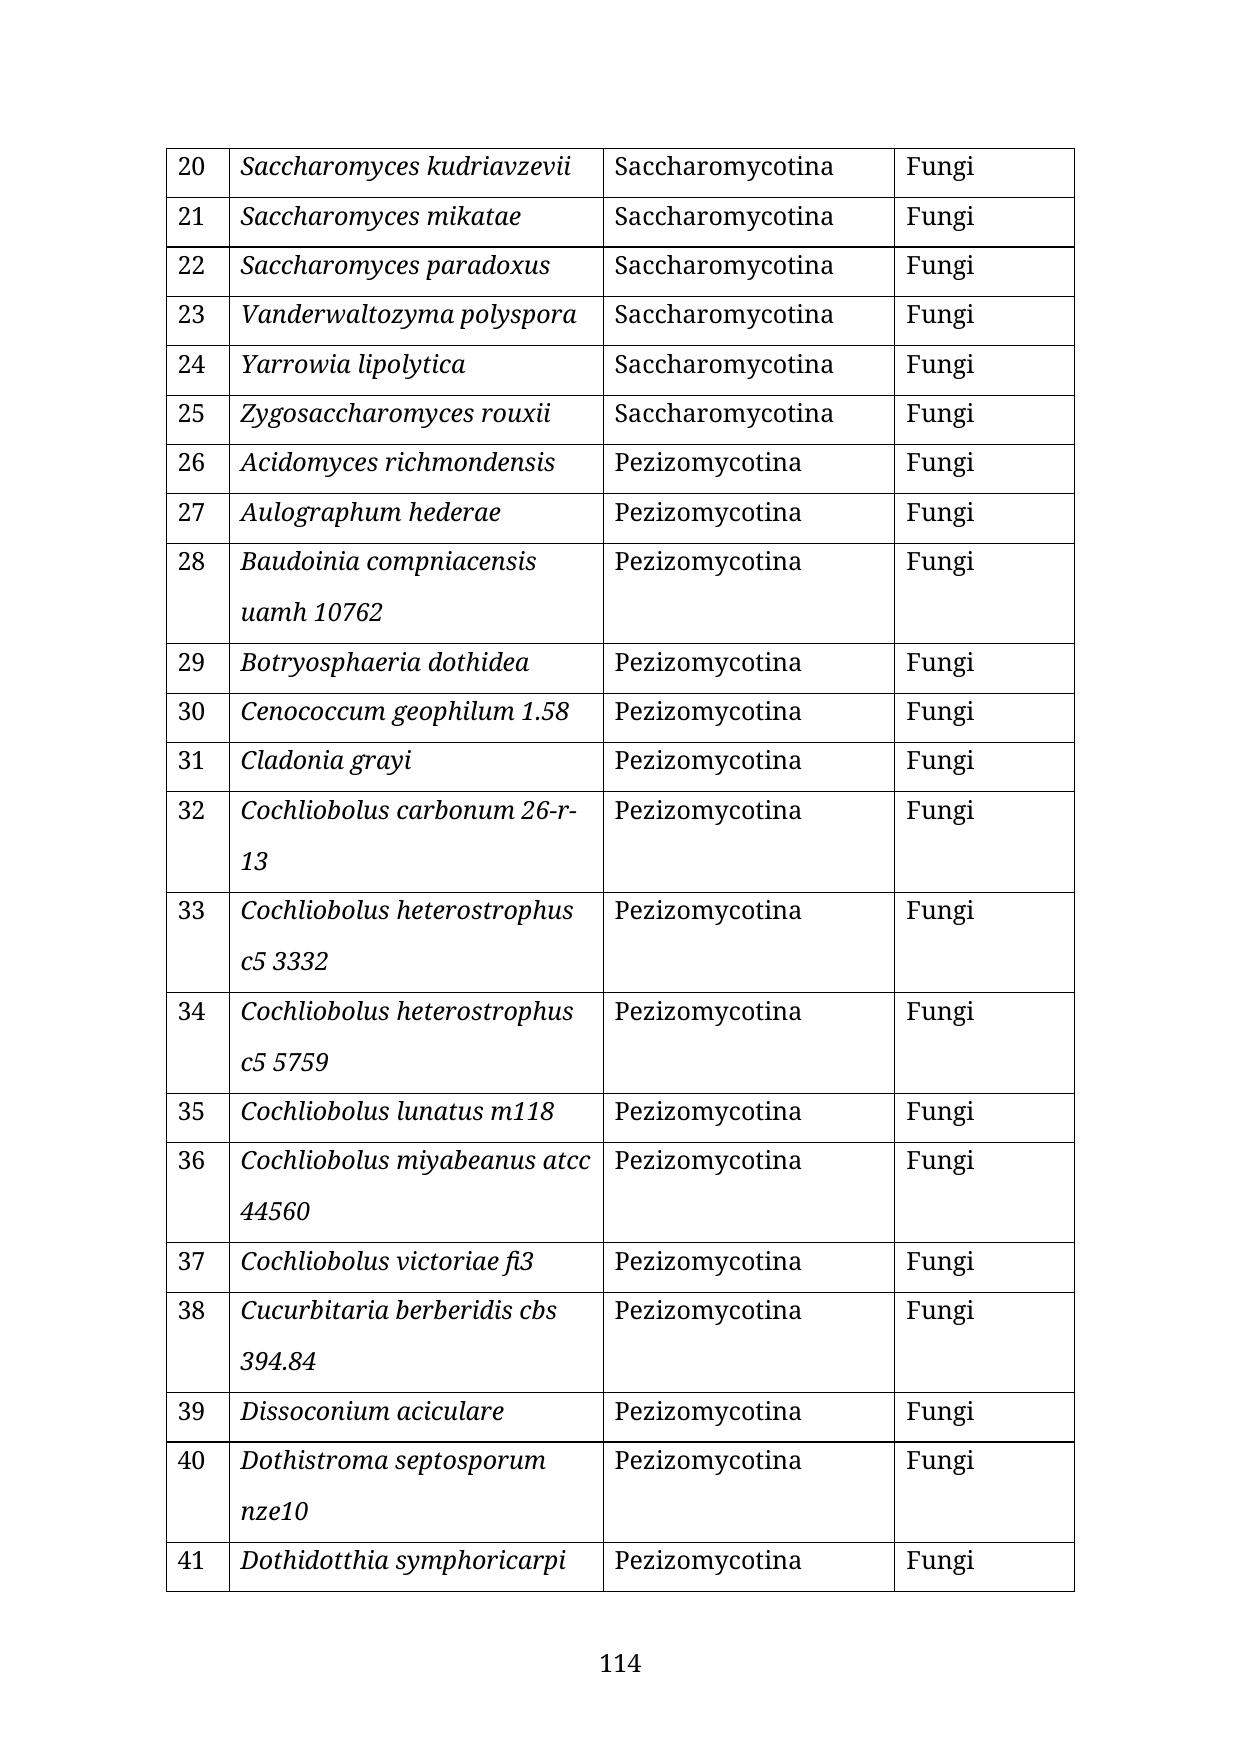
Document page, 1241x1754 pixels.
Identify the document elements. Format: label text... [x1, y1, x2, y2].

table_cell Aulographum hederae [230, 494, 603, 543]
table_cell Saccharomycotina [604, 248, 894, 296]
table_cell 35 [167, 1094, 229, 1142]
table_cell Fungi [895, 396, 1074, 444]
table_cell Cochliobolus miyabeanus atcc 44560 [230, 1143, 603, 1242]
table_cell Fungi [895, 644, 1074, 692]
table_cell Saccharomycotina [604, 198, 894, 246]
table_cell 27 [167, 494, 229, 543]
table_cell Fungi [895, 1543, 1074, 1591]
table_cell Pezizomycotina [604, 494, 894, 543]
table_cell 40 [167, 1443, 229, 1542]
table_cell Fungi [895, 445, 1074, 493]
table_cell Fungi [895, 149, 1074, 197]
table_cell 24 [167, 346, 229, 394]
table_cell Pezizomycotina [604, 743, 894, 791]
table_cell Yarrowia lipolytica [230, 346, 603, 394]
table_cell Cenococcum geophilum 1.58 [230, 694, 603, 742]
table_cell 41 [167, 1543, 229, 1591]
table_cell Fungi [895, 993, 1074, 1092]
table_cell Pezizomycotina [604, 1393, 894, 1441]
table_cell Dothidotthia symphoricarpi [230, 1543, 603, 1591]
table_cell Acidomyces richmondensis [230, 445, 603, 493]
table_cell 26 [167, 445, 229, 493]
table_cell 39 [167, 1393, 229, 1441]
table_cell Fungi [895, 346, 1074, 394]
table_cell Cochliobolus heterostrophus c5 5759 [230, 993, 603, 1092]
table_cell Saccharomyces kudriavzevii [230, 149, 603, 197]
table_cell 21 [167, 198, 229, 246]
table_cell Fungi [895, 694, 1074, 742]
table_cell Pezizomycotina [604, 893, 894, 992]
table_cell Cochliobolus heterostrophus c5 3332 [230, 893, 603, 992]
table_cell Pezizomycotina [604, 445, 894, 493]
table_cell Cladonia grayi [230, 743, 603, 791]
table_cell Fungi [895, 297, 1074, 345]
table_cell Botryosphaeria dothidea [230, 644, 603, 692]
table_cell Cochliobolus victoriae fi3 [230, 1243, 603, 1292]
table_cell 29 [167, 644, 229, 692]
table_cell 32 [167, 792, 229, 892]
table_cell Zygosaccharomyces rouxii [230, 396, 603, 444]
table_cell 23 [167, 297, 229, 345]
table_cell Fungi [895, 893, 1074, 992]
table_cell Vanderwaltozyma polyspora [230, 297, 603, 345]
table_cell Pezizomycotina [604, 1143, 894, 1242]
table_cell Pezizomycotina [604, 694, 894, 742]
table_cell 25 [167, 396, 229, 444]
table_cell Pezizomycotina [604, 1094, 894, 1142]
table_cell Cochliobolus carbonum 26-r-13 [230, 792, 603, 892]
table_cell Pezizomycotina [604, 1243, 894, 1292]
table_cell Fungi [895, 1393, 1074, 1441]
table_cell 33 [167, 893, 229, 992]
table_cell Fungi [895, 1143, 1074, 1242]
table_cell Fungi [895, 494, 1074, 543]
table_cell 36 [167, 1143, 229, 1242]
table_cell Fungi [895, 1094, 1074, 1142]
table_cell Cucurbitaria berberidis cbs 394.84 [230, 1293, 603, 1392]
table_cell Pezizomycotina [604, 544, 894, 643]
table_cell 37 [167, 1243, 229, 1292]
table_cell Dothistroma septosporum nze10 [230, 1443, 603, 1542]
table_cell Saccharomyces paradoxus [230, 248, 603, 296]
table_cell 34 [167, 993, 229, 1092]
table_cell Fungi [895, 1443, 1074, 1542]
table_cell Fungi [895, 792, 1074, 892]
table_cell 22 [167, 248, 229, 296]
table_cell Pezizomycotina [604, 1293, 894, 1392]
table_cell Baudoinia compniacensis uamh 10762 [230, 544, 603, 643]
table_cell Fungi [895, 1293, 1074, 1392]
table_cell Saccharomycotina [604, 297, 894, 345]
table_cell Pezizomycotina [604, 644, 894, 692]
table_cell Fungi [895, 743, 1074, 791]
table_cell Saccharomycotina [604, 149, 894, 197]
table_cell Pezizomycotina [604, 1443, 894, 1542]
table_cell Saccharomycotina [604, 396, 894, 444]
table_cell Fungi [895, 198, 1074, 246]
table_cell 20 [167, 149, 229, 197]
table_cell 38 [167, 1293, 229, 1392]
table_cell Saccharomycotina [604, 346, 894, 394]
table_cell Fungi [895, 544, 1074, 643]
table_cell 31 [167, 743, 229, 791]
table_cell Pezizomycotina [604, 1543, 894, 1591]
table_cell 28 [167, 544, 229, 643]
table_cell Pezizomycotina [604, 792, 894, 892]
table_cell Saccharomyces mikatae [230, 198, 603, 246]
table_cell 30 [167, 694, 229, 742]
table_cell Fungi [895, 248, 1074, 296]
table_cell Cochliobolus lunatus m118 [230, 1094, 603, 1142]
table_cell Dissoconium aciculare [230, 1393, 603, 1441]
table_cell Fungi [895, 1243, 1074, 1292]
table_cell Pezizomycotina [604, 993, 894, 1092]
